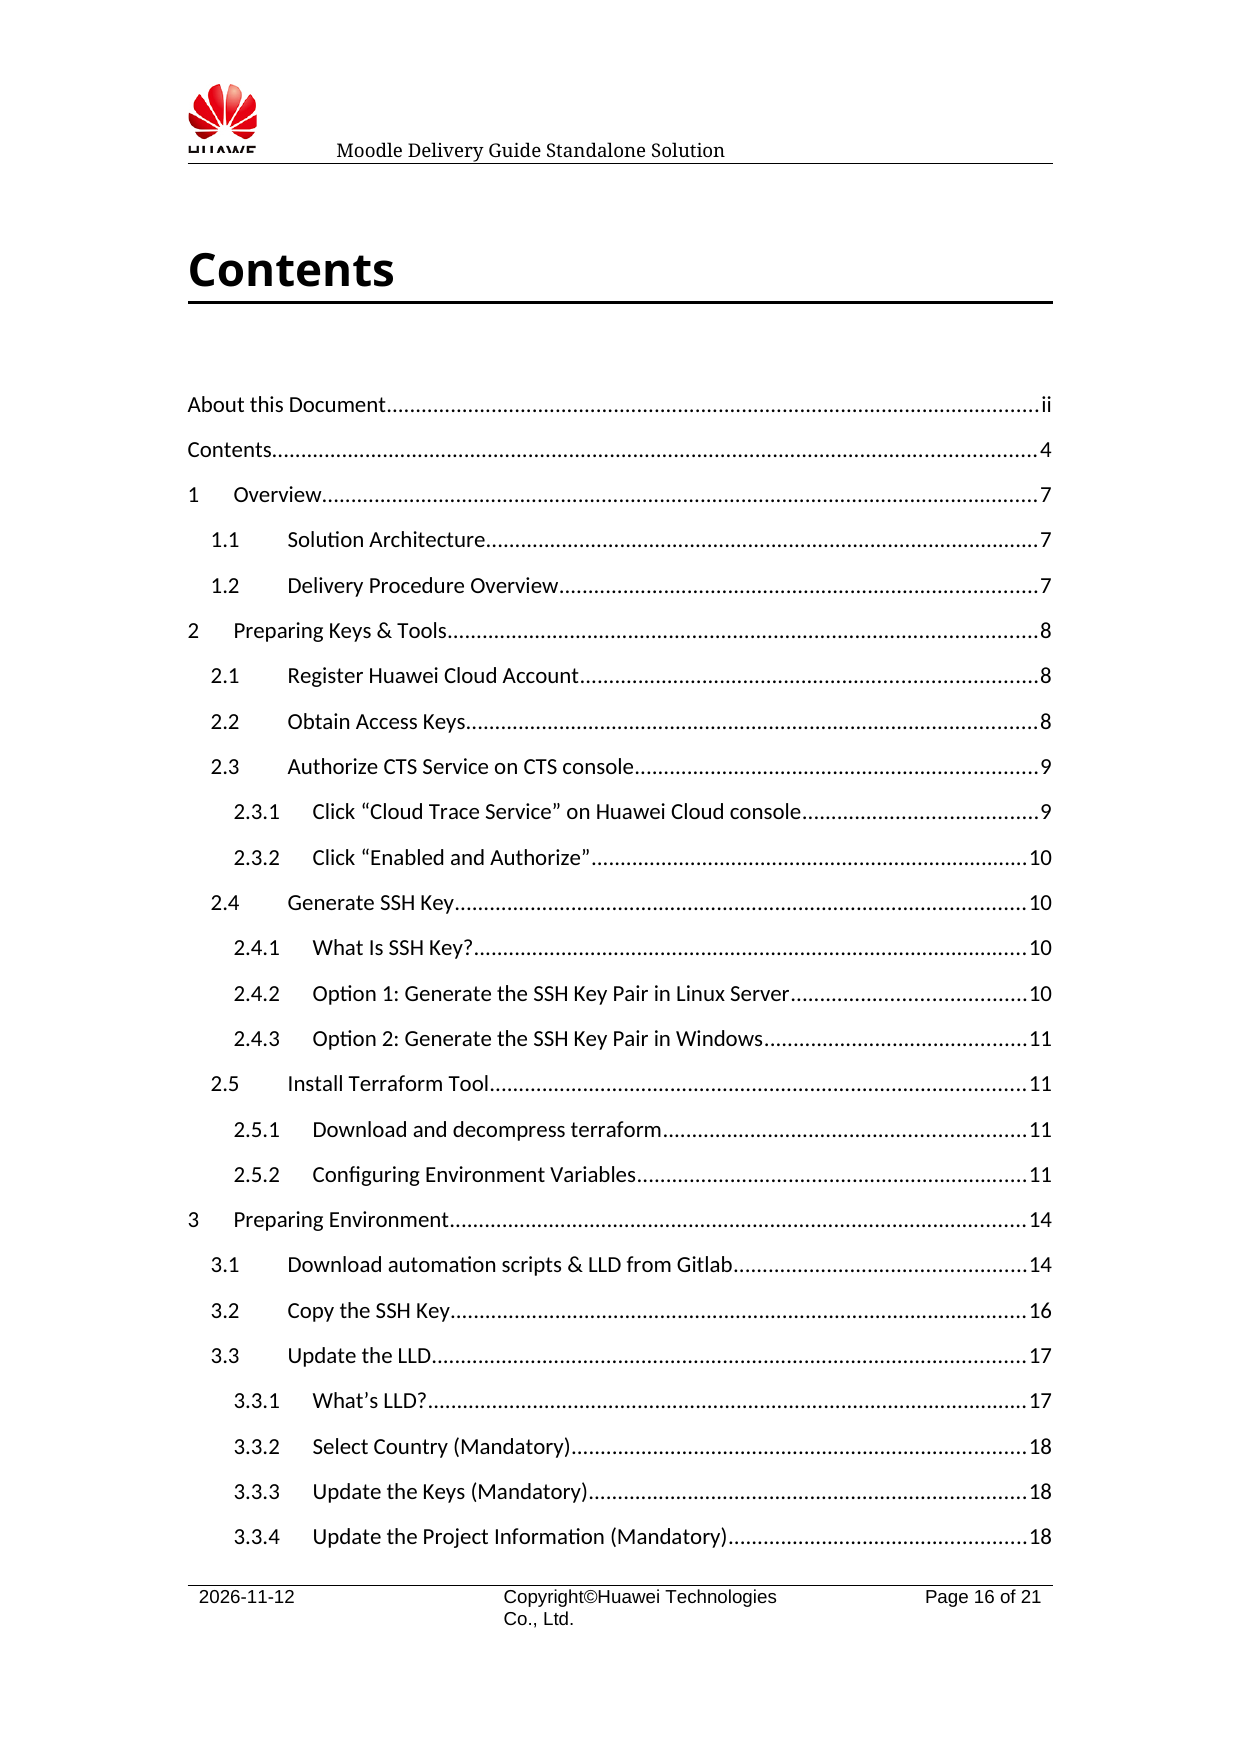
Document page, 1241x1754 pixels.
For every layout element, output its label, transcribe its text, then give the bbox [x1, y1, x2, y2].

text Contents [187, 237, 1053, 304]
picture [188, 84, 257, 153]
